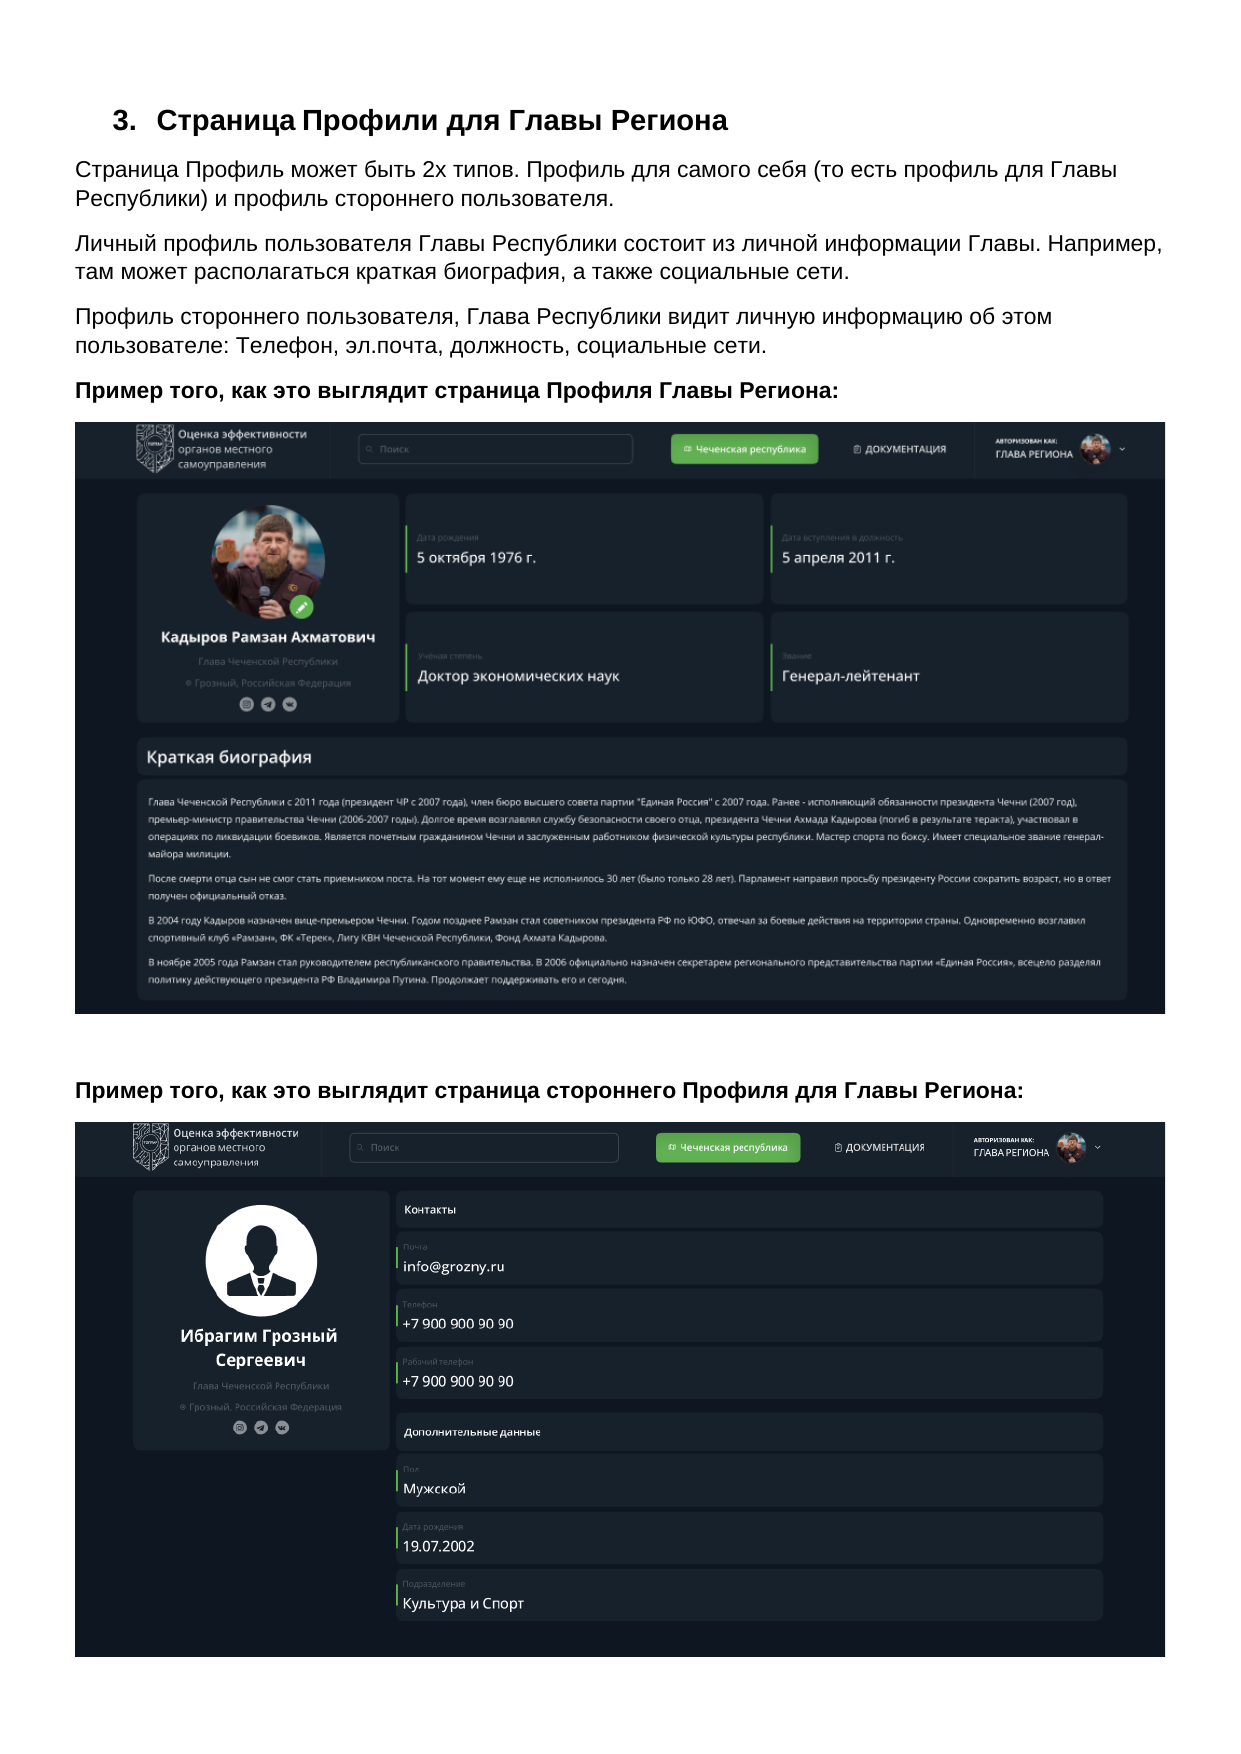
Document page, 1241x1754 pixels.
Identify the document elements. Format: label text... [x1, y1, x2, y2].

text Личный профиль пользователя Главы Республики состоит из личной информации Главы. Например, там может располагаться краткая биография, а также социальные сети. [75, 230, 1165, 284]
text Профиль стороннего пользователя, Глава Республики видит личную информацию об этом пользователе: Телефон, эл.почта, должность, социальные сети. [75, 303, 1165, 358]
text Пример того, как это выглядит страница Профиля Главы Региона: [75, 377, 1165, 403]
text Страница Профиль может быть 2х типов. Профиль для самого себя (то есть профиль для Главы Республики) и профиль стороннего пользователя. [75, 156, 1165, 211]
list Страница Профили для Главы Региона [112, 103, 1165, 137]
picture [75, 422, 1166, 1014]
picture [75, 1122, 1166, 1657]
text Пример того, как это выглядит страница стороннего Профиля для Главы Региона: [75, 1077, 1165, 1104]
